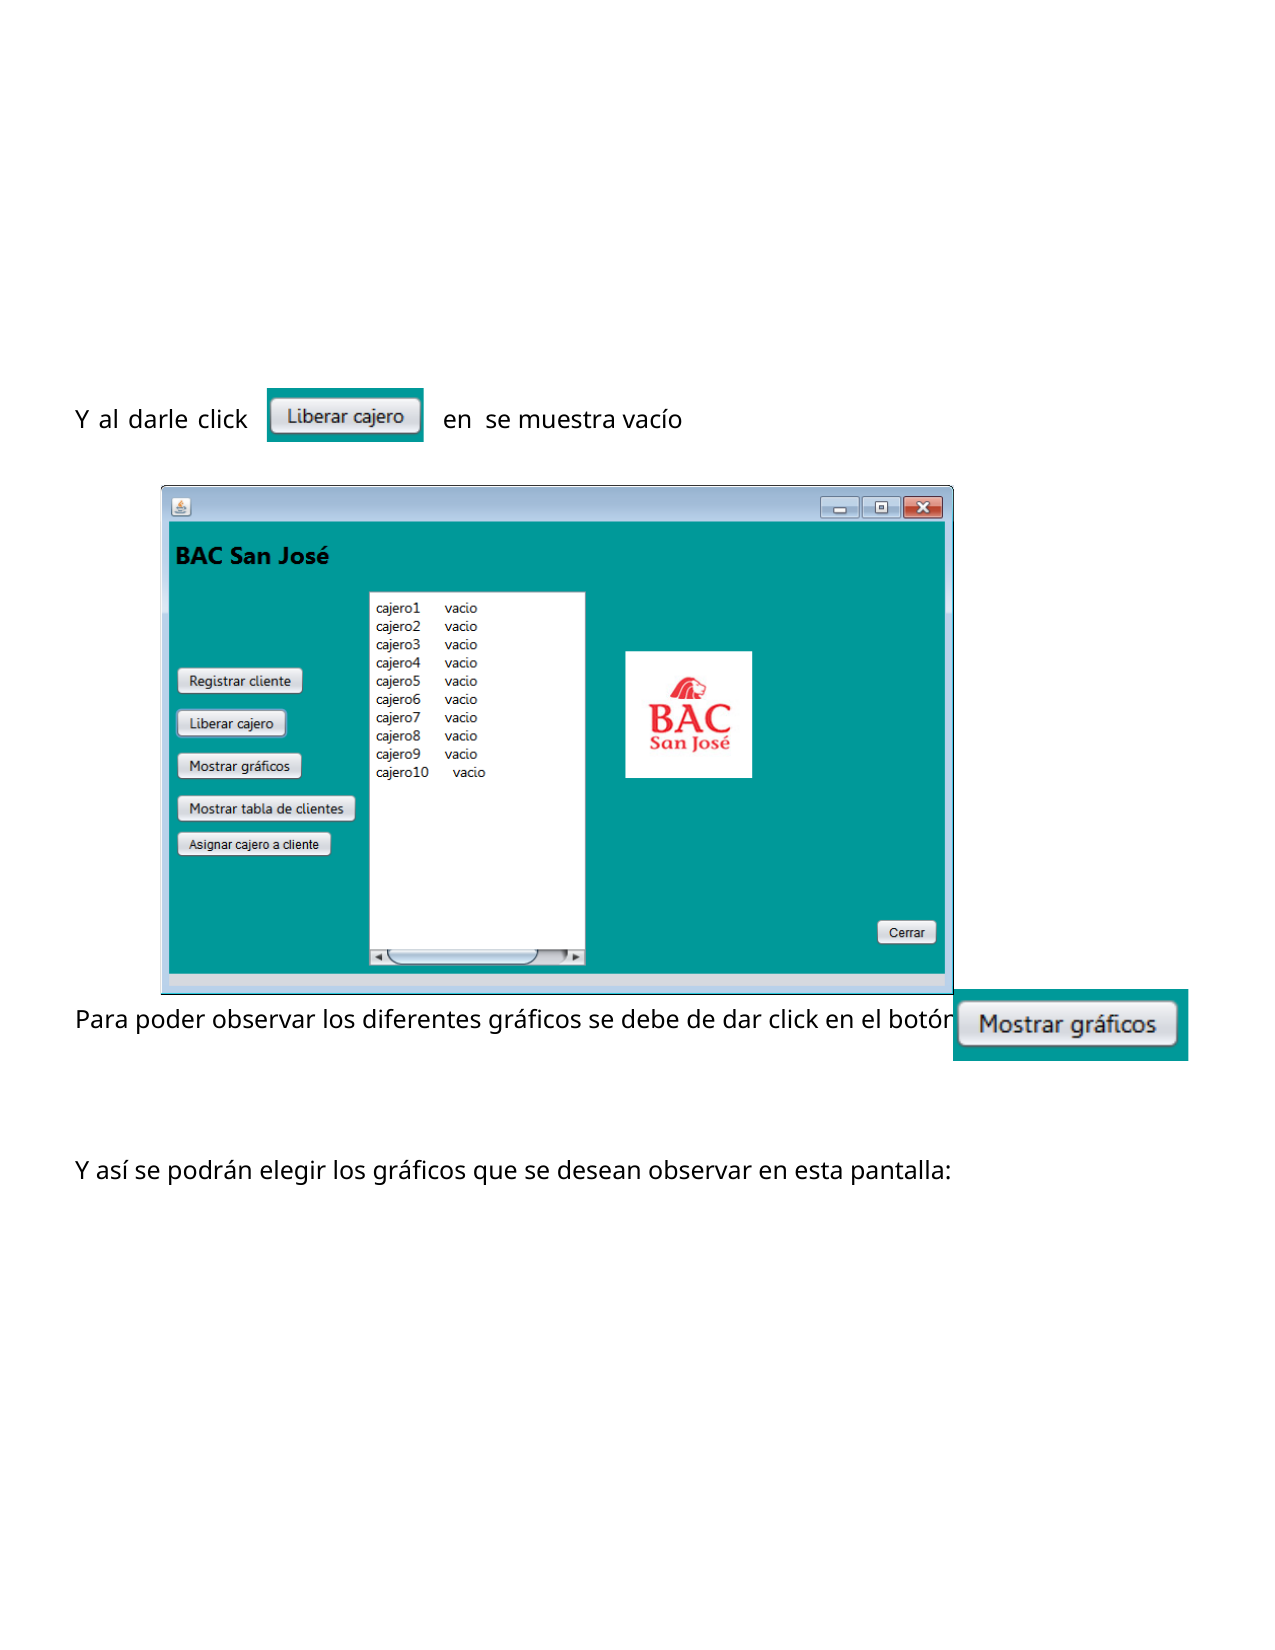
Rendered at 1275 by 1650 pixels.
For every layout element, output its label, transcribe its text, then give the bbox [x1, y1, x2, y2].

text Para poder observar los diferentes gráficos se debe de dar click en el botón mostrar gráficos [75, 1002, 1200, 1068]
picture [160, 485, 1189, 1061]
text Y al darle click en se muestra vacío [75, 402, 266, 436]
text Y así se podrán elegir los gráficos que se desean observar en esta pantalla: [75, 1153, 1200, 1187]
picture [266, 388, 424, 442]
text Y al darle click en se muestra vacío [424, 402, 1200, 436]
